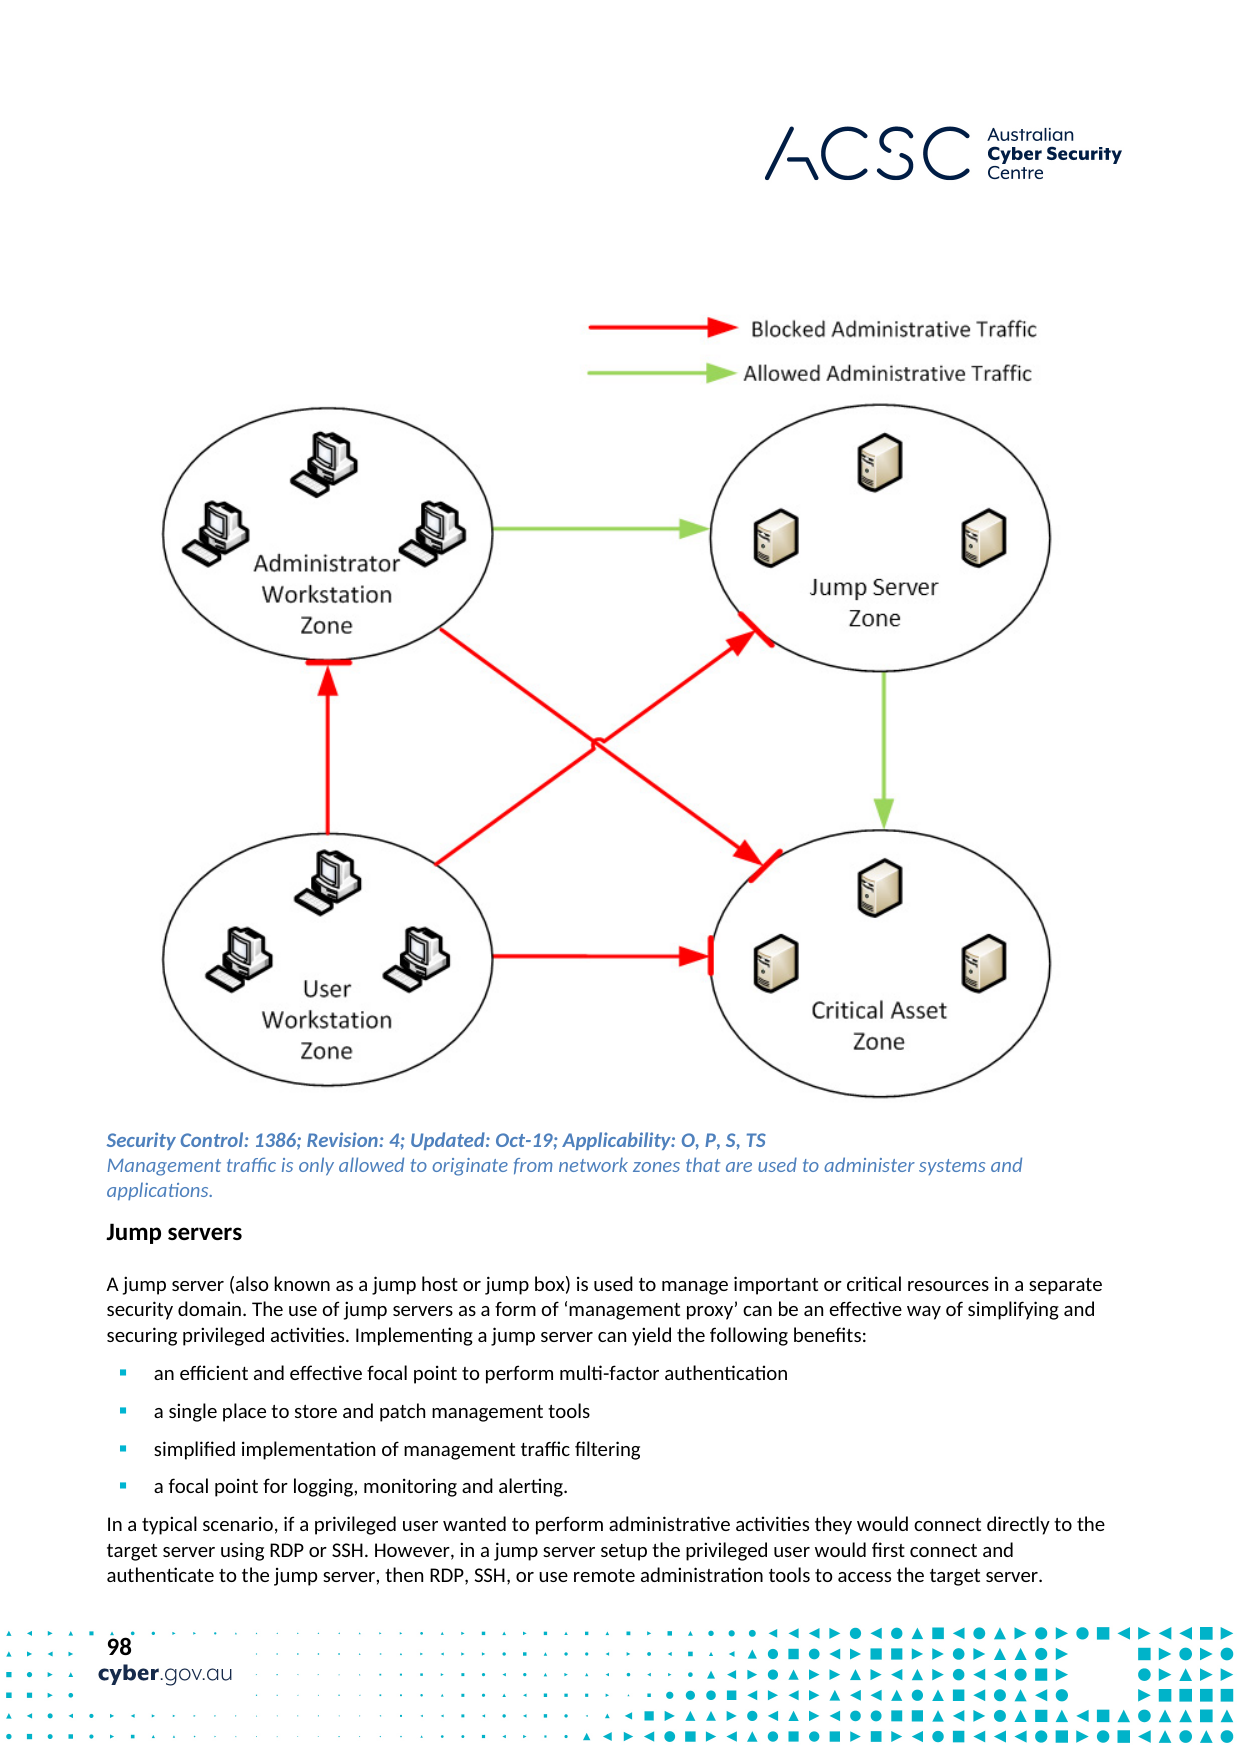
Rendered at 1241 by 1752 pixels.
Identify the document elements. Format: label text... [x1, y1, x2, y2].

picture [0, 1624, 1237, 1747]
picture [0, 0, 1240, 317]
text In a typical scenario, if a privileged user wanted to perform administrative activities they would connect directly to the target server using RDP or SSH. However, in a jump server setup the privileged user would first connect and authenticate to the jump server, then RDP, SSH, or use remote administration tools to access the target server. [106, 1512, 1122, 1588]
text a focal point for logging, monitoring and alerting. [118, 1474, 1122, 1499]
subtitle Jump servers [106, 1216, 1122, 1246]
text simplified implementation of management traffic filtering [118, 1436, 1122, 1461]
text A jump server (also known as a jump host or jump box) is used to manage important or critical resources in a separate security domain. The use of jump servers as a form of ‘management proxy’ can be an effective way of simplifying and securing privileged activities. Implementing a jump server can yield the following benefits: [106, 1271, 1122, 1347]
text an efficient and effective focal point to perform multi-factor authentication [118, 1360, 1122, 1385]
text a single place to store and patch management tools [118, 1398, 1122, 1423]
subtitle Security Control: 1386; Revision: 4; Updated: Oct-19; Applicability: O, P, S, TS [106, 1127, 1122, 1152]
text Management traffic is only allowed to originate from network zones that are used to administer systems and applications. [106, 1152, 1122, 1203]
